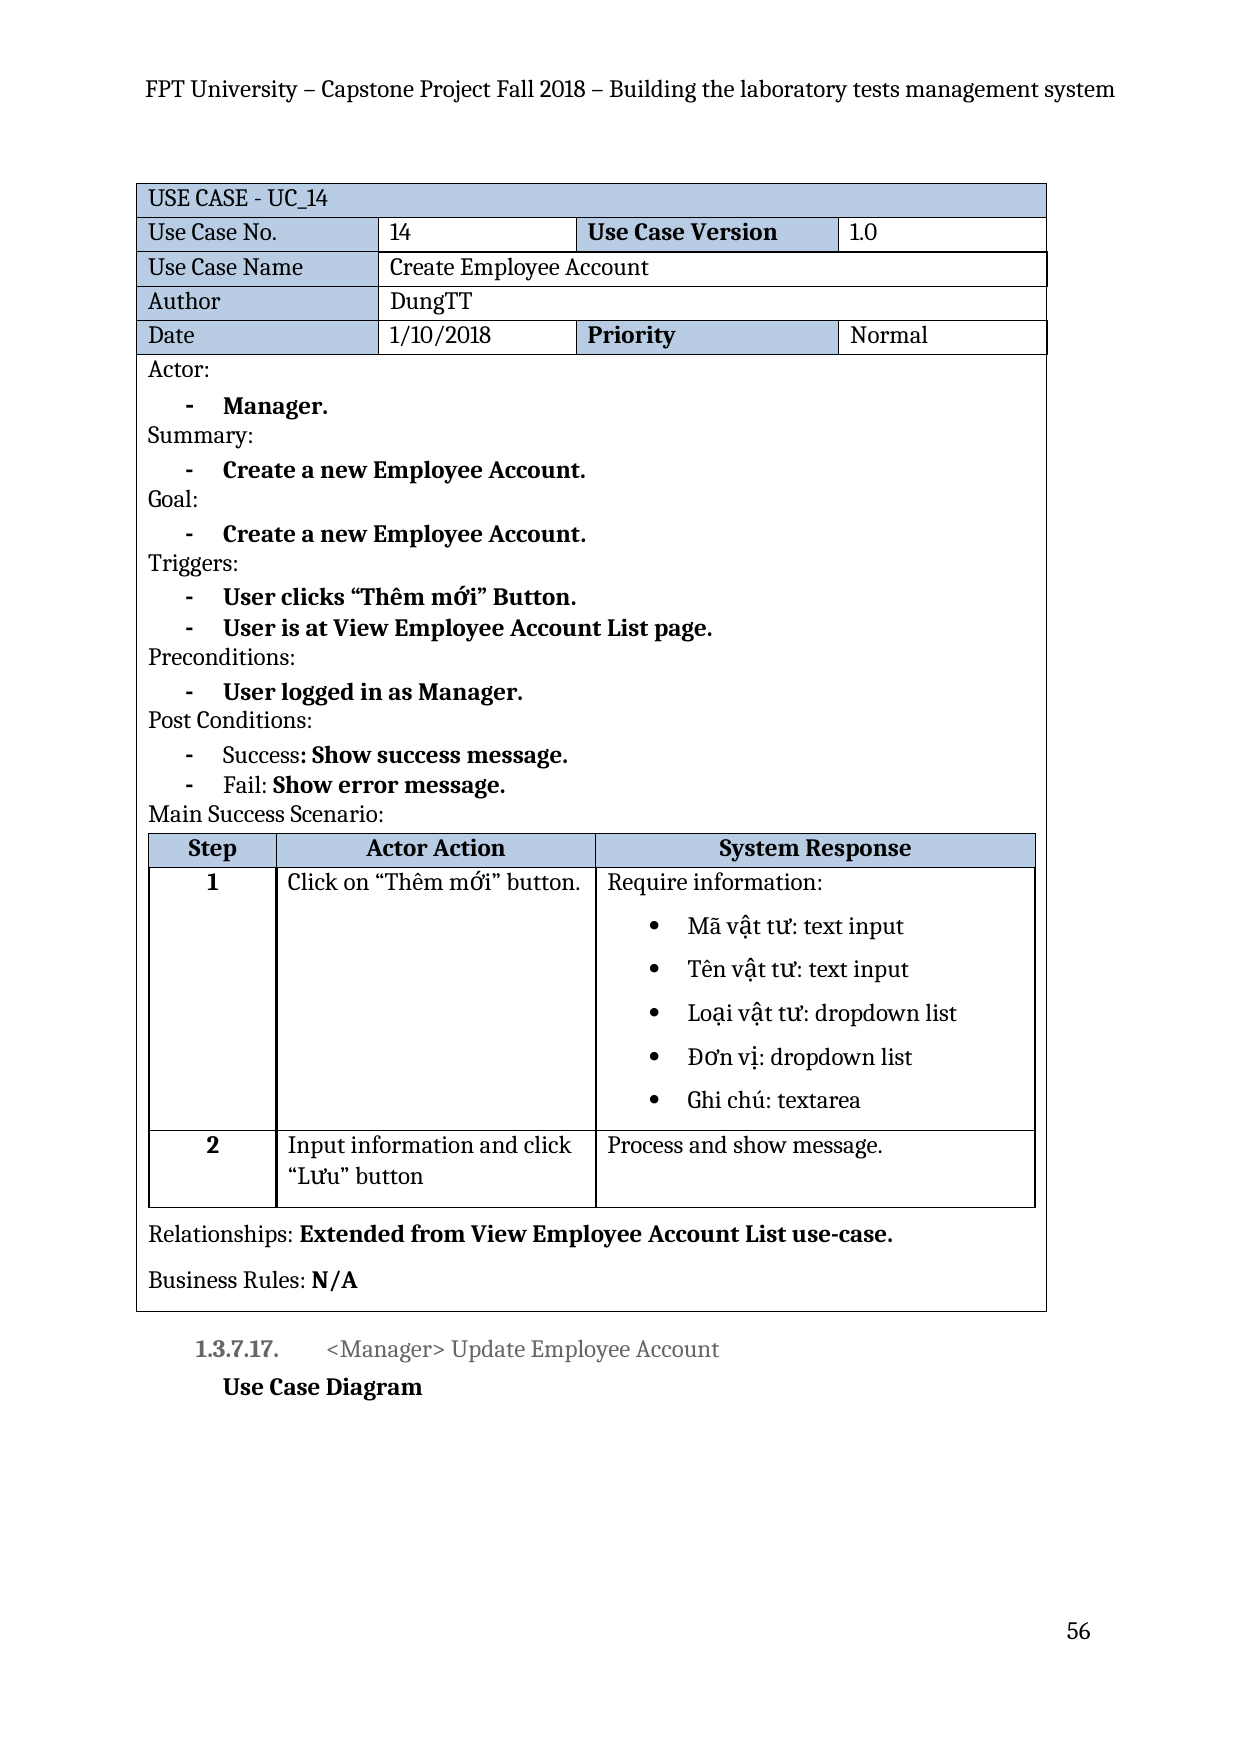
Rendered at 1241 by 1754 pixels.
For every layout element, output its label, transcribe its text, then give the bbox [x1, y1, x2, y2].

subtitle <Manager> Update Employee Account [279, 1335, 1090, 1364]
table_cell Priority [577, 321, 838, 354]
table_cell Use Case Name [137, 252, 378, 286]
table_cell Normal [839, 321, 1046, 354]
table_cell Use Case Version [577, 218, 838, 251]
table_cell 14 [379, 218, 576, 251]
table_cell Date [137, 321, 378, 354]
table_cell DungTT [379, 287, 1046, 320]
table_cell Author [137, 287, 378, 320]
table_cell Create Employee Account [379, 253, 1046, 286]
table_cell 1/10/2018 [379, 321, 576, 354]
table_cell 1.0 [839, 218, 1046, 251]
table_header USE CASE - UC_14 [137, 184, 1046, 217]
table_cell Use Case No. [137, 218, 378, 251]
text Use Case Diagram [148, 1372, 1090, 1401]
table_cell Actor: Manager. Summary: Create a new Employee Account. Goal: Create a new Employee Account. Triggers: User clicks “Thêm mới” Button. User is at View Employee Account List page. Preconditions: User logged in as Manager. Post Conditions: Success: Show success message. Fail: Show error message. Main Success Scenario: Relationships: Extended from View Employee Account List use-case. Business Rules: N/A [137, 355, 1046, 1311]
